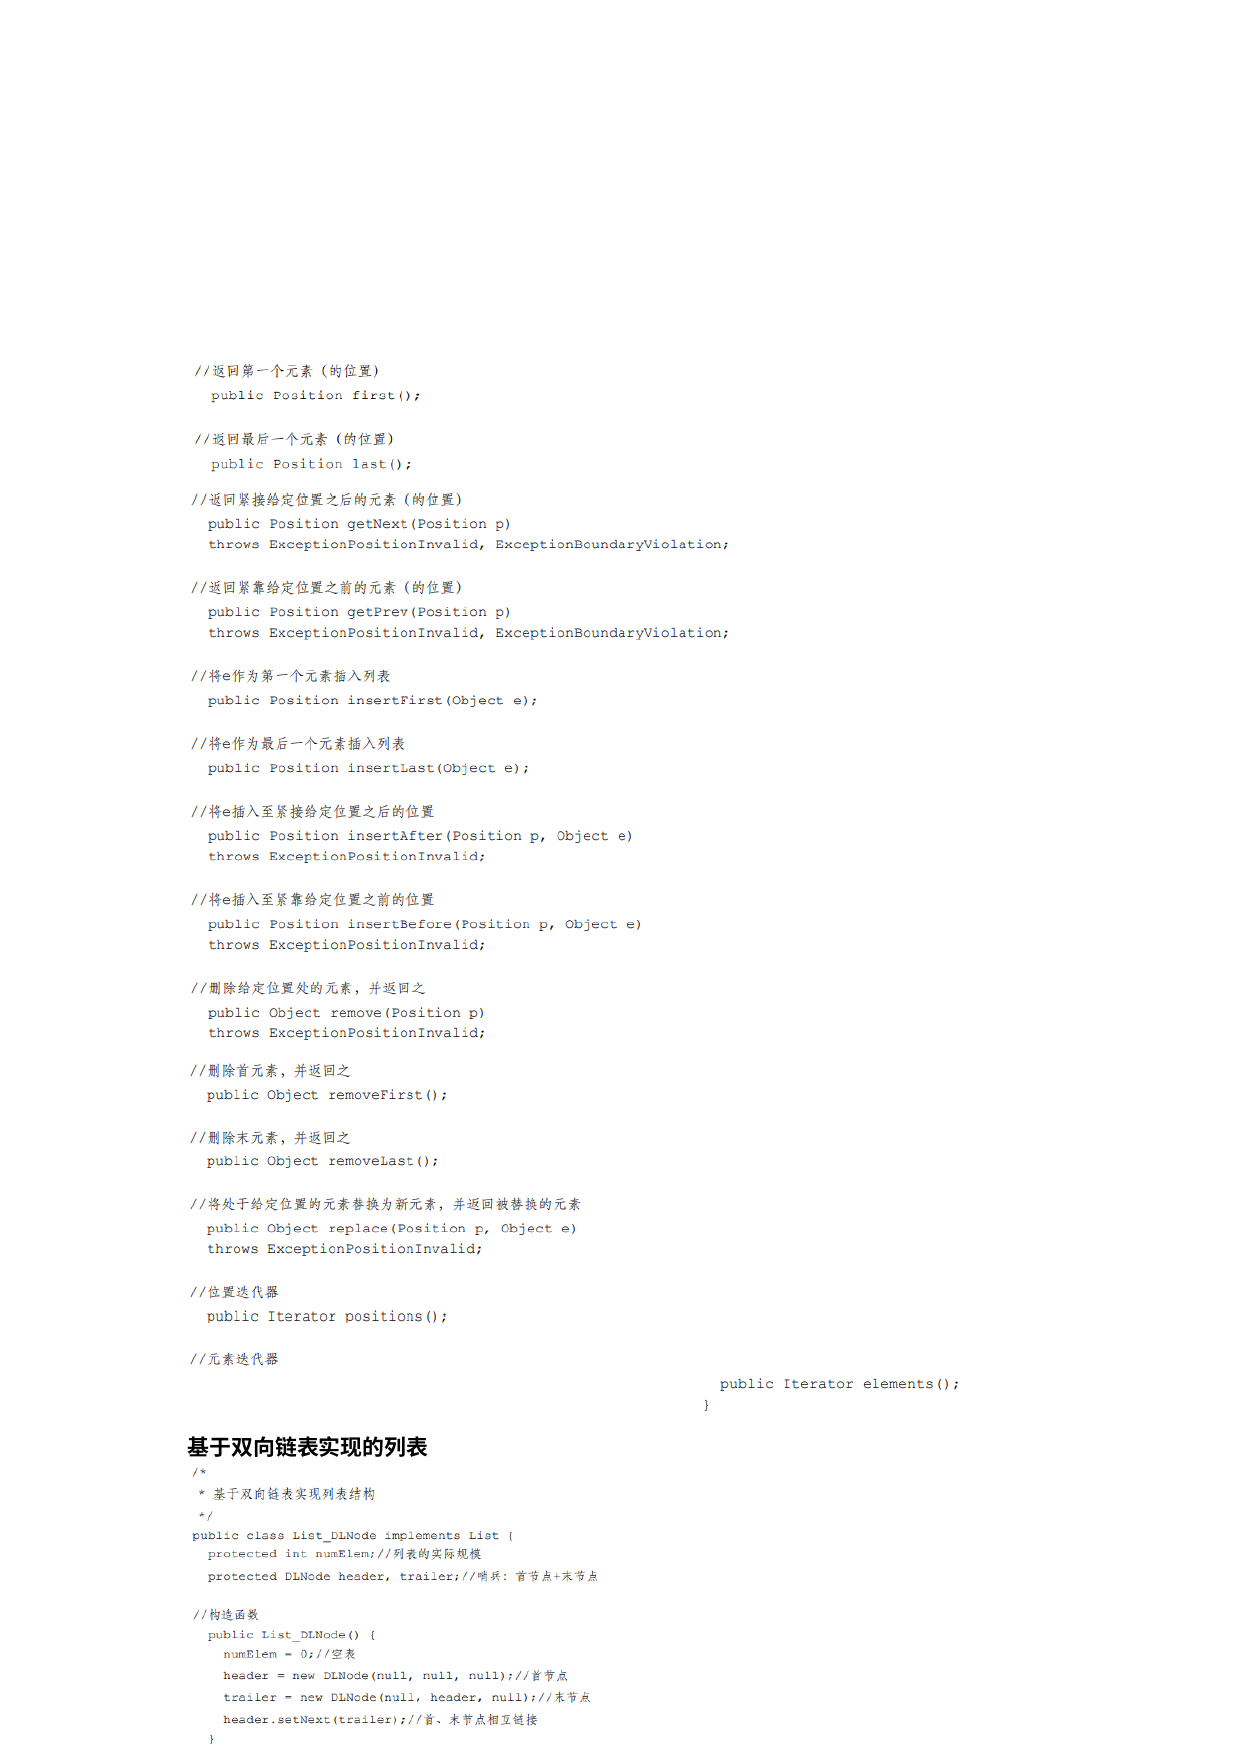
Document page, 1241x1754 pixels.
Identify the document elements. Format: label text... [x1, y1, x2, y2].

picture [187, 1462, 725, 1750]
picture [187, 482, 772, 1045]
picture [187, 357, 538, 476]
picture [698, 1364, 1045, 1424]
text 基于双向链表实现的列表 [187, 1429, 1053, 1462]
picture [187, 1057, 675, 1379]
